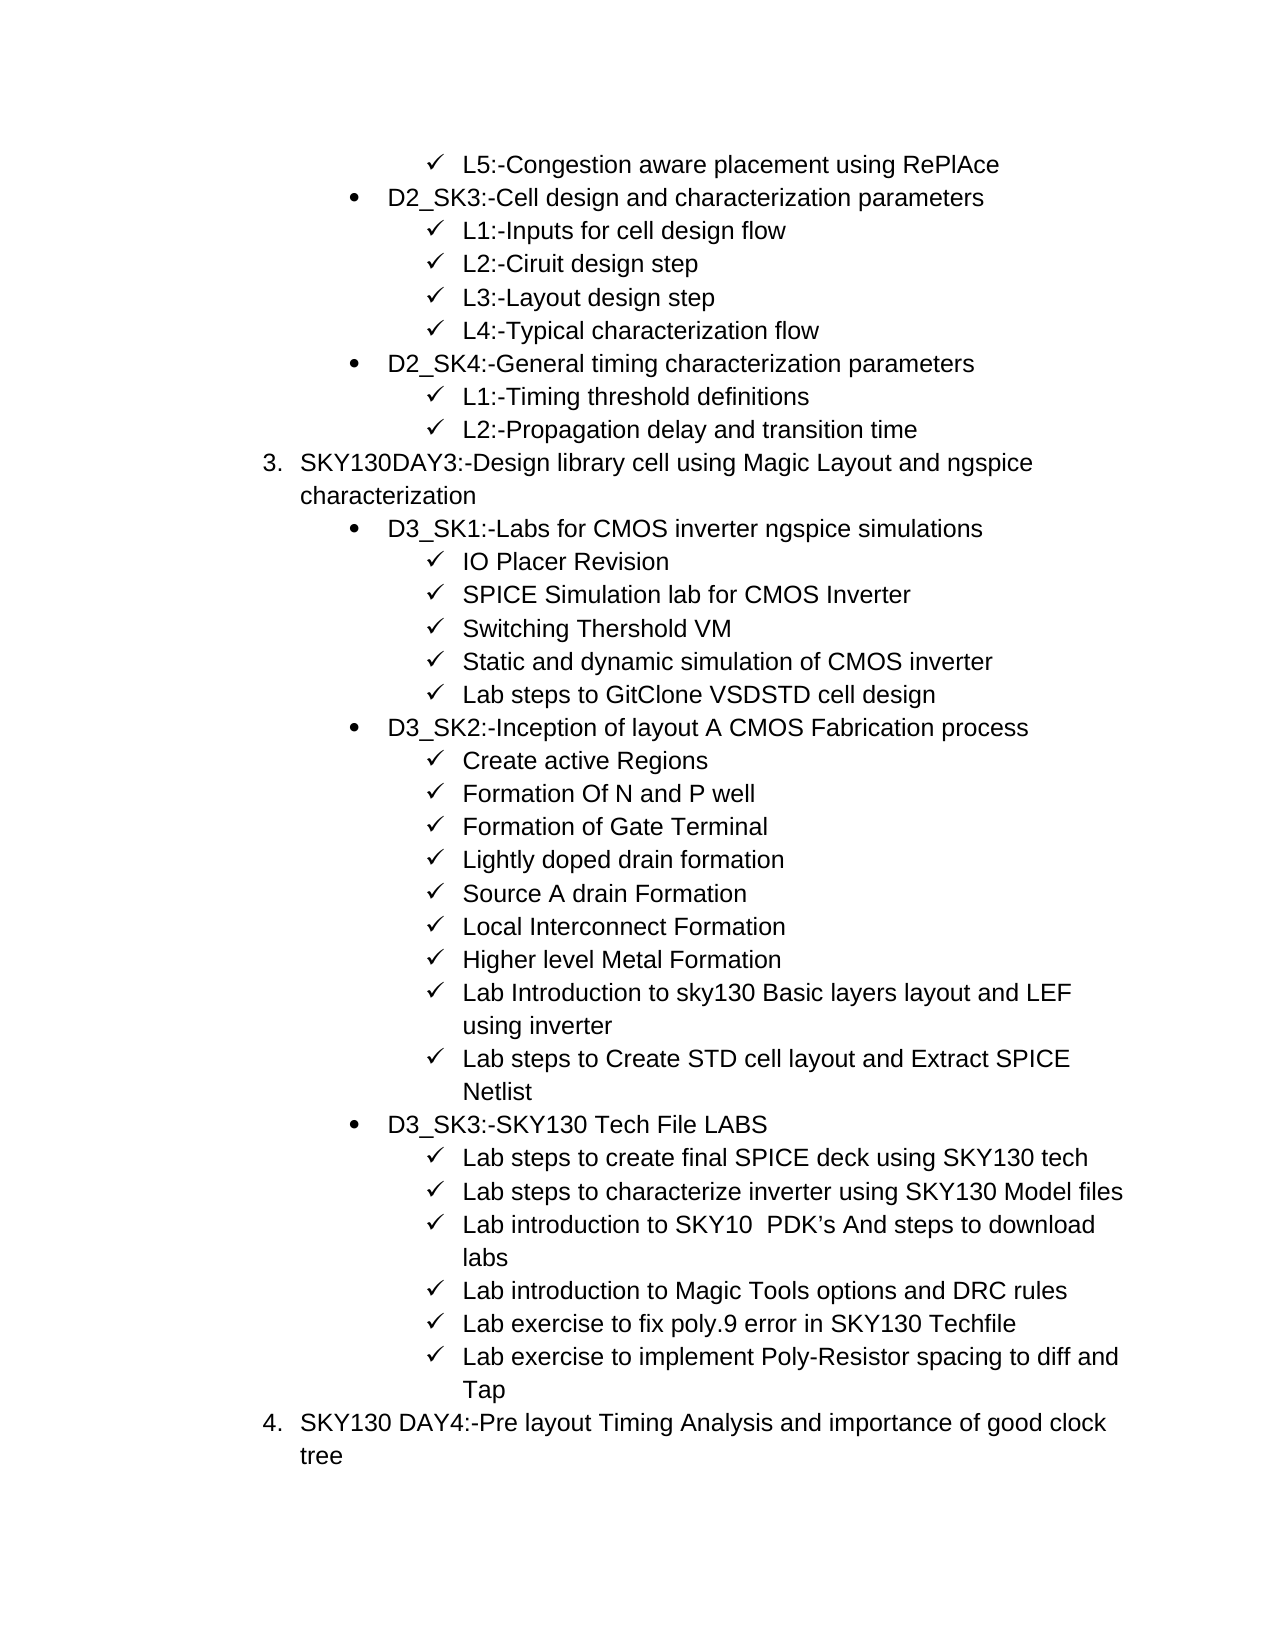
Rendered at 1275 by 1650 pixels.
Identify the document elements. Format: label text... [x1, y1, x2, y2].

list L1:-Timing threshold definitions [425, 382, 1125, 411]
list Static and dynamic simulation of CMOS inverter [425, 647, 1125, 676]
list Lab exercise to implement Poly-Resistor spacing to diff and Tap [425, 1342, 1125, 1404]
list D3_SK1:-Labs for CMOS inverter ngspice simulations [350, 514, 1125, 543]
list Lab introduction to SKY10 PDK’s And steps to download labs [425, 1209, 1125, 1271]
list L4:-Typical characterization flow [425, 316, 1125, 344]
list Local Interconnect Formation [425, 912, 1125, 941]
list D2_SK4:-General timing characterization parameters [350, 349, 1125, 378]
list D2_SK3:-Cell design and characterization parameters [350, 183, 1125, 212]
list Formation of Gate Terminal [425, 812, 1125, 841]
list Lab exercise to fix poly.9 error in SKY130 Techfile [425, 1309, 1125, 1338]
list L5:-Congestion aware placement using RePlAce [425, 150, 1125, 179]
list L1:-Inputs for cell design flow [425, 216, 1125, 245]
list Formation Of N and P well [425, 779, 1125, 808]
list Switching Thershold VM [425, 613, 1125, 642]
list L2:-Ciruit design step [425, 249, 1125, 278]
list Lab Introduction to sky130 Basic layers layout and LEF using inverter [425, 978, 1125, 1040]
list Lab steps to GitClone VSDSTD cell design [425, 680, 1125, 709]
list Source A drain Formation [425, 878, 1125, 907]
list SKY130DAY3:-Design library cell using Magic Layout and ngspice characterization [262, 448, 1125, 510]
list Lightly doped drain formation [425, 845, 1125, 874]
list SPICE Simulation lab for CMOS Inverter [425, 580, 1125, 609]
list Lab introduction to Magic Tools options and DRC rules [425, 1276, 1125, 1304]
list Lab steps to characterize inverter using SKY130 Model files [425, 1176, 1125, 1205]
list D3_SK2:-Inception of layout A CMOS Fabrication process [350, 713, 1125, 742]
list Higher level Metal Formation [425, 945, 1125, 974]
list L3:-Layout design step [425, 282, 1125, 311]
list IO Placer Revision [425, 547, 1125, 576]
list Lab steps to create final SPICE deck using SKY130 tech [425, 1143, 1125, 1172]
list D3_SK3:-SKY130 Tech File LABS [350, 1110, 1125, 1139]
list SKY130 DAY4:-Pre layout Timing Analysis and importance of good clock tree [262, 1408, 1125, 1470]
list Create active Regions [425, 746, 1125, 775]
list L2:-Propagation delay and transition time [425, 415, 1125, 444]
list Lab steps to Create STD cell layout and Extract SPICE Netlist [425, 1044, 1125, 1106]
